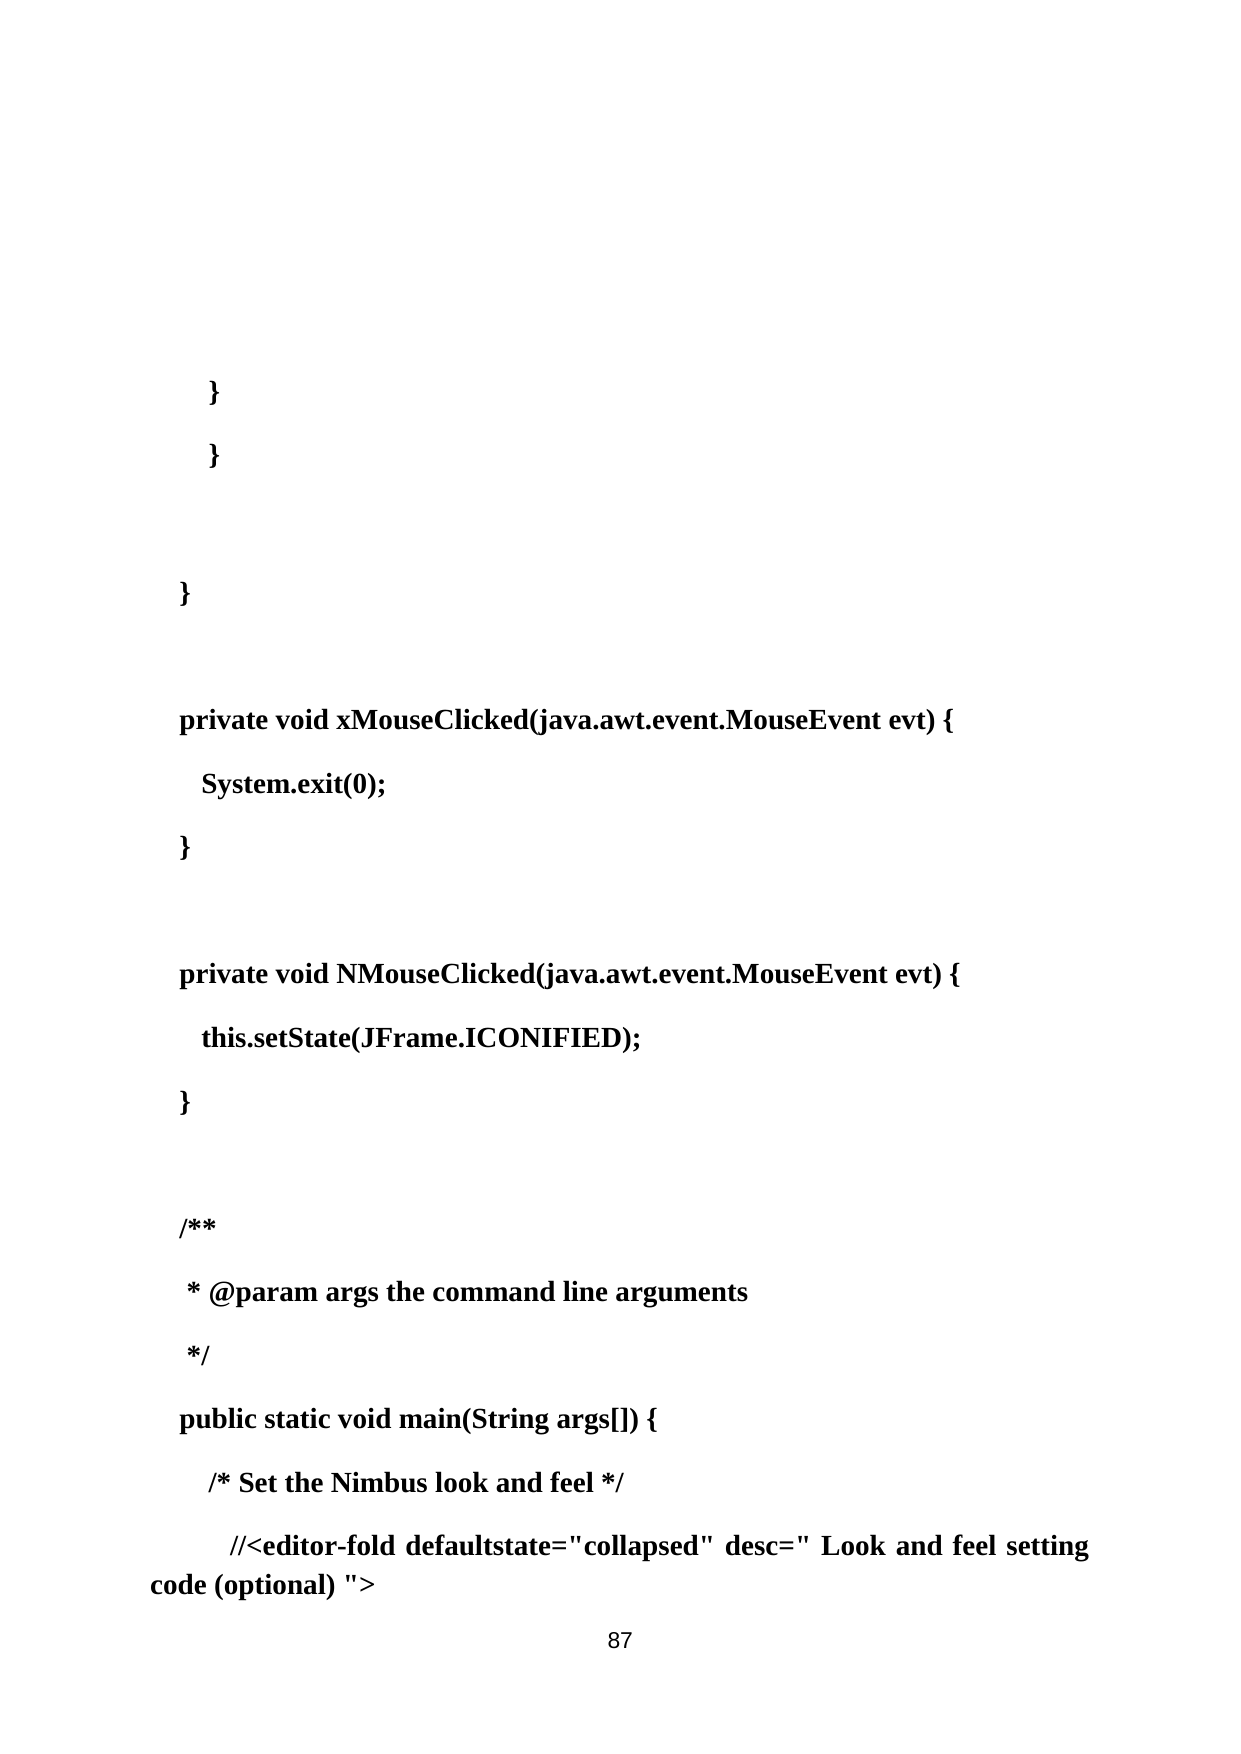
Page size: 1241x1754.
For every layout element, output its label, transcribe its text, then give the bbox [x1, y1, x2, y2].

text * @param args the command line arguments [150, 1274, 1090, 1308]
text */ [150, 1338, 1090, 1371]
text } [150, 575, 1090, 609]
text //<editor-fold defaultstate="collapsed" desc=" Look and feel setting code (optional) "> [150, 1528, 1090, 1601]
text public static void main(String args[]) { [150, 1401, 1090, 1435]
text System.exit(0); [150, 766, 1090, 799]
text } [150, 437, 1090, 471]
text } [150, 374, 1090, 407]
text /** [150, 1211, 1090, 1244]
text private void xMouseClicked(java.awt.event.MouseEvent evt) { [150, 702, 1090, 736]
text } [150, 1084, 1090, 1117]
text } [150, 829, 1090, 863]
text this.setState(JFrame.ICONIFIED); [150, 1020, 1090, 1054]
text private void NMouseClicked(java.awt.event.MouseEvent evt) { [150, 957, 1090, 990]
text /* Set the Nimbus look and feel */ [150, 1465, 1090, 1498]
